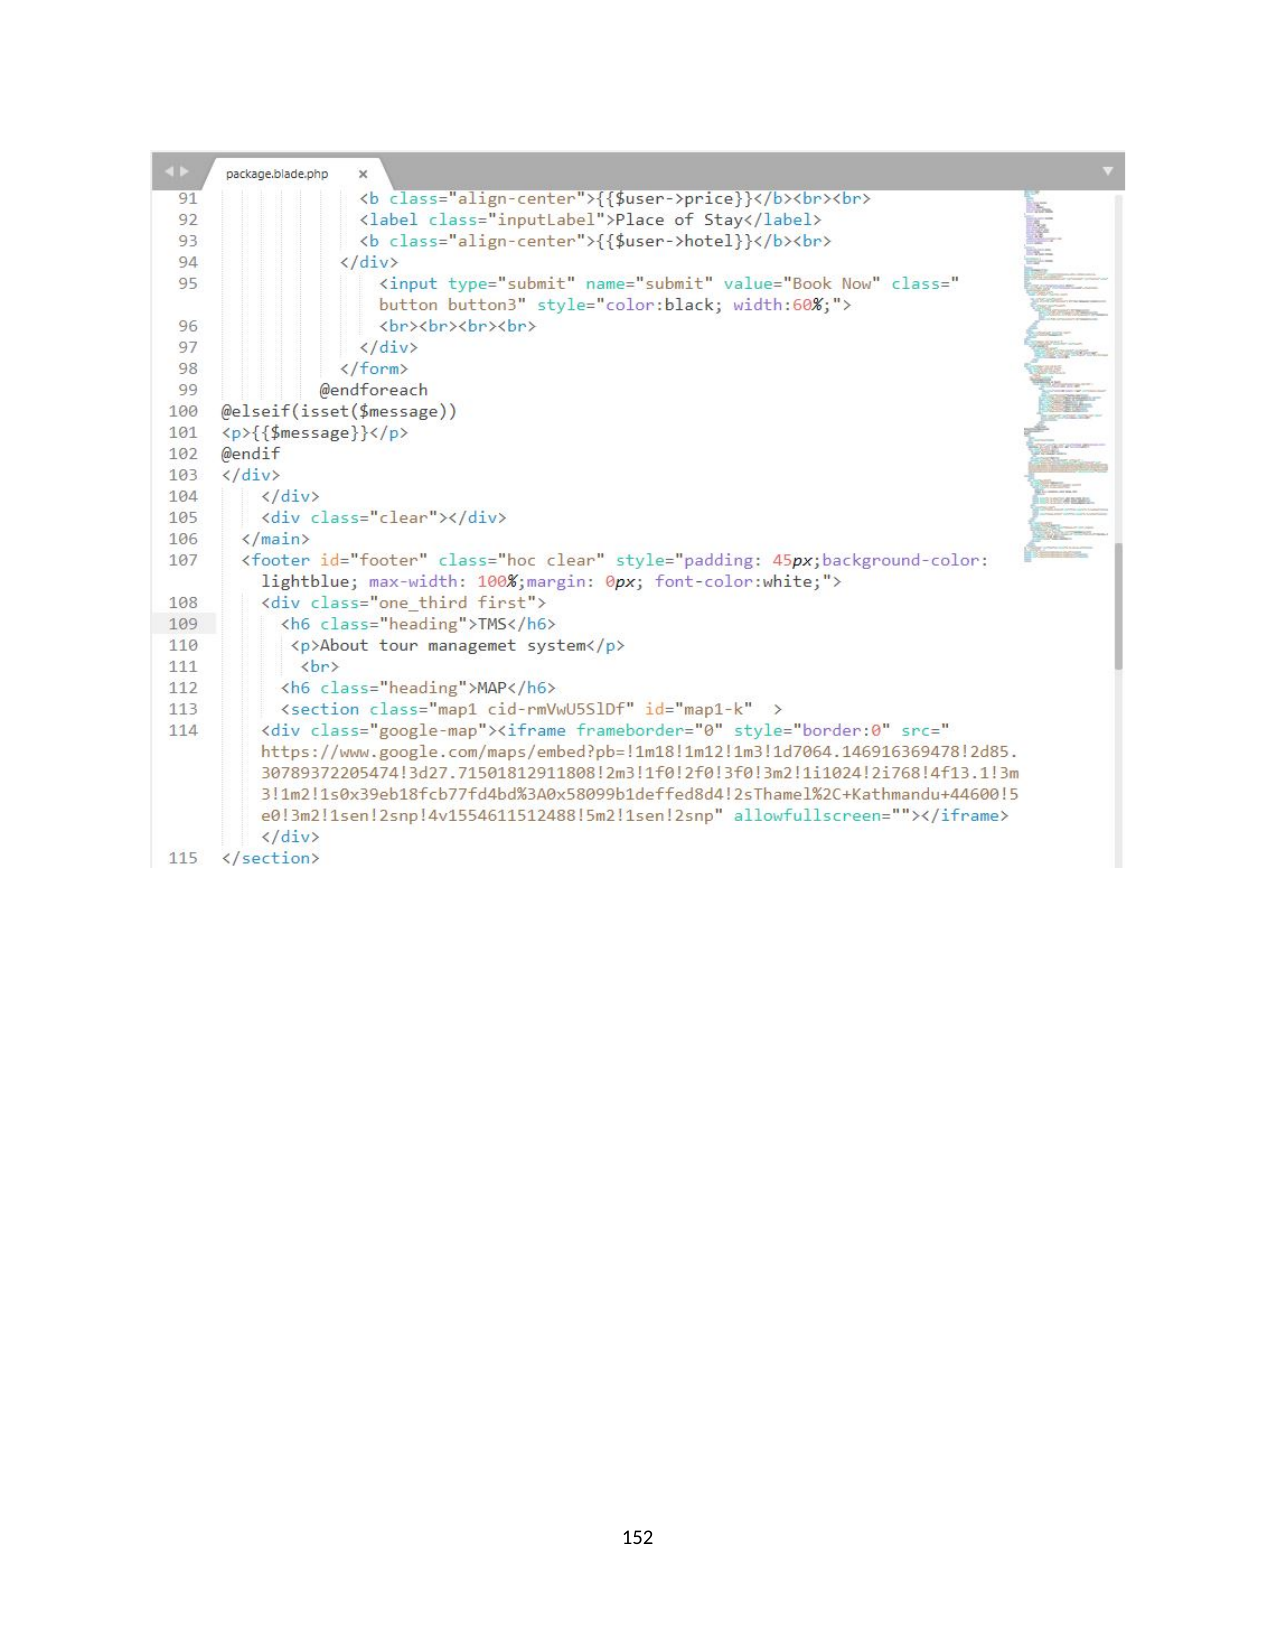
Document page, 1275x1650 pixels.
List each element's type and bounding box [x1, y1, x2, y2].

picture [150, 150, 1125, 868]
